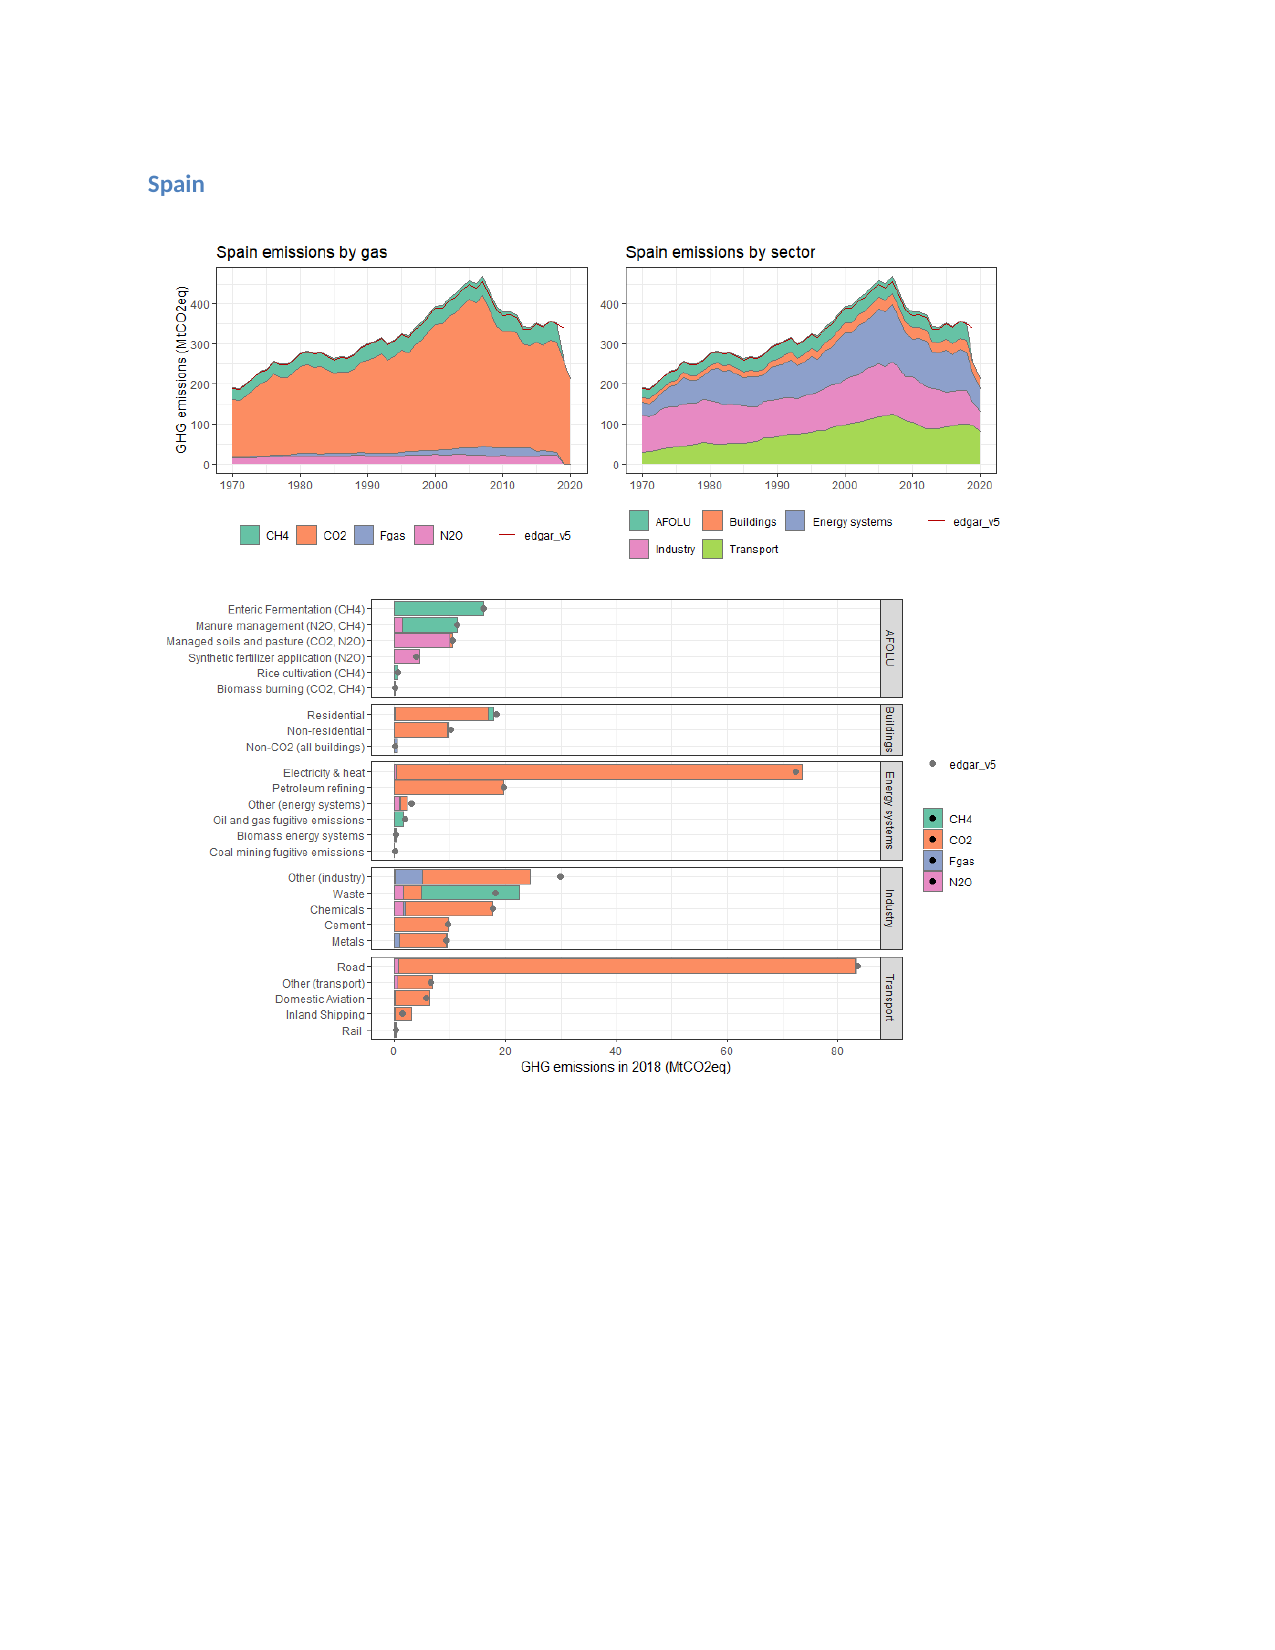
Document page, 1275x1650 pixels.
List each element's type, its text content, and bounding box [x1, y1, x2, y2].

picture [147, 217, 1023, 1093]
subtitle Spain [148, 168, 1127, 199]
